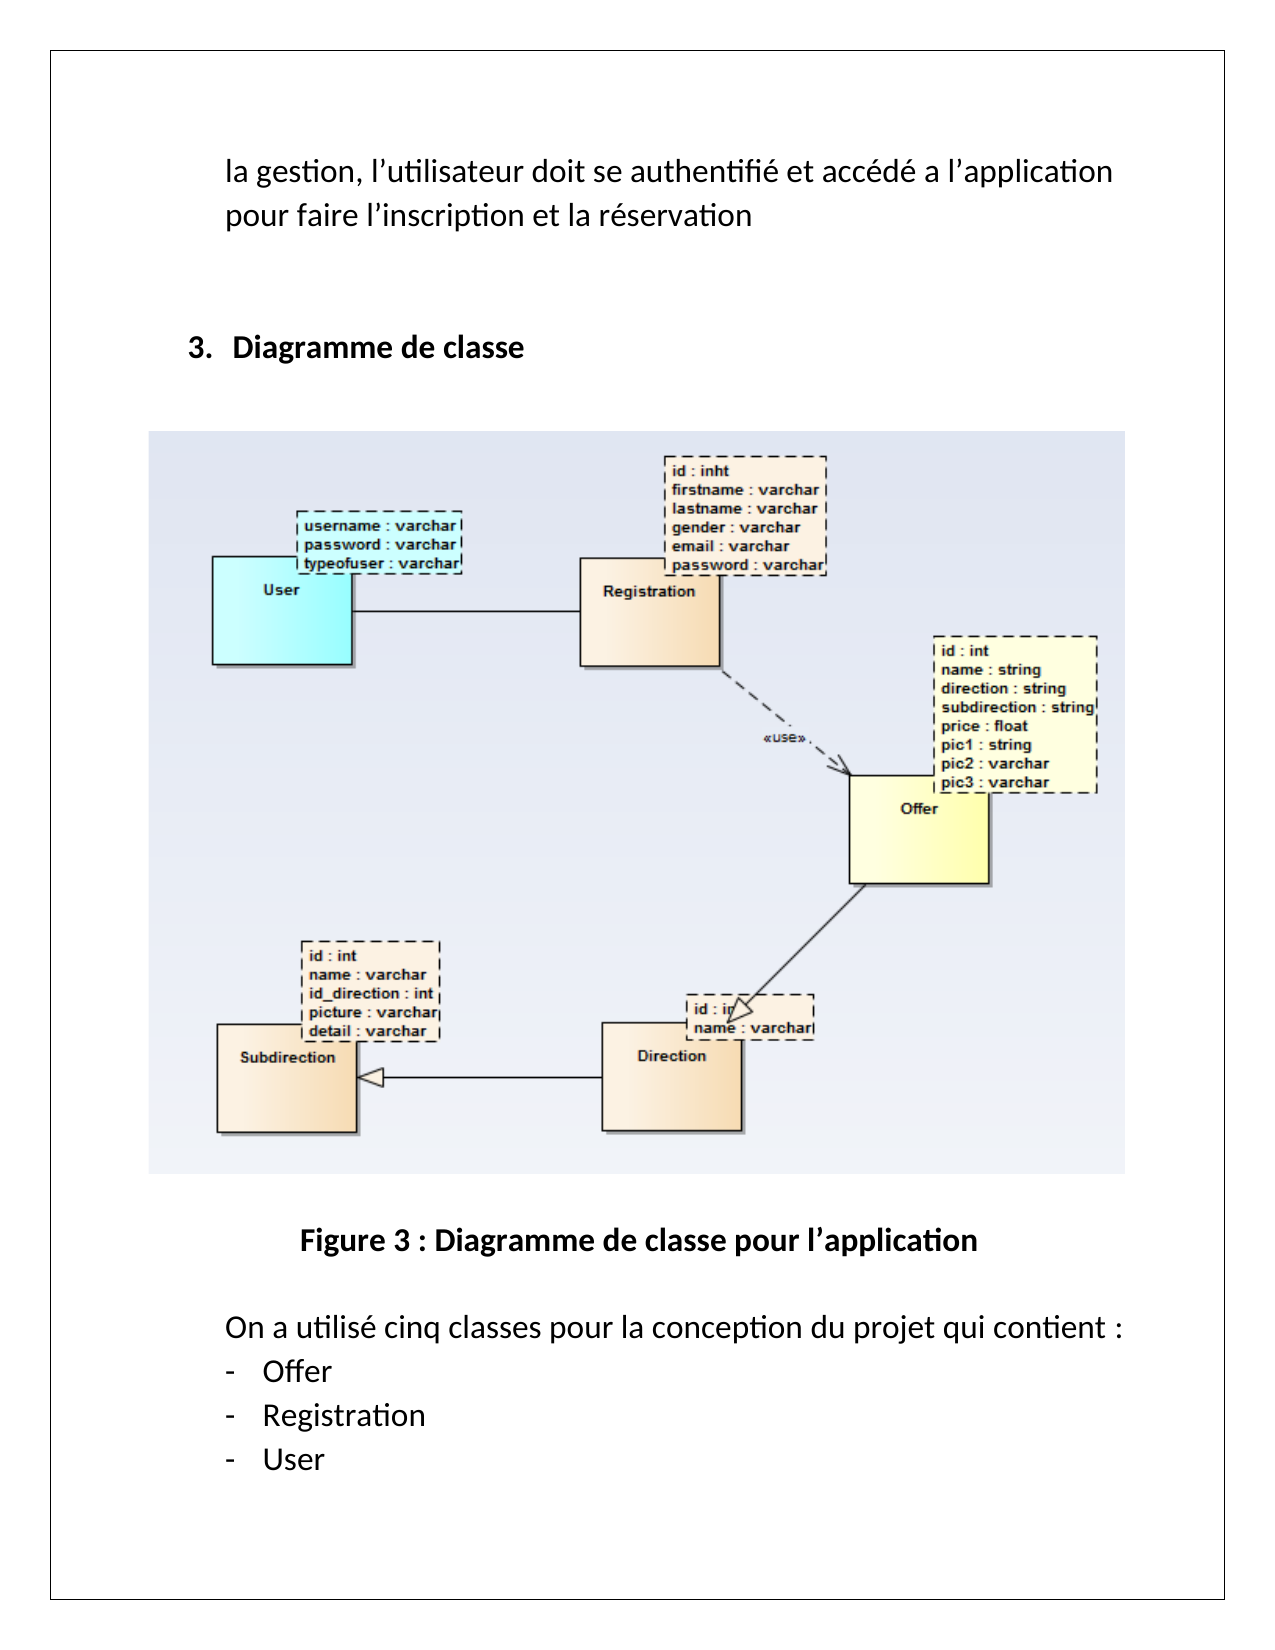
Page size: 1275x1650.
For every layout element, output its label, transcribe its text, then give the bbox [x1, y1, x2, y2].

list Diagramme de classe [187, 326, 1125, 367]
list Figure 3 : Diagramme de classe pour l’application [225, 1218, 1125, 1259]
picture [148, 431, 1125, 1174]
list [225, 150, 1125, 235]
list User [225, 1438, 1125, 1479]
list On a utilisé cinq classes pour la conception du projet qui contient : [225, 1306, 1125, 1347]
list Registration [225, 1394, 1125, 1435]
list Offer [225, 1350, 1125, 1391]
